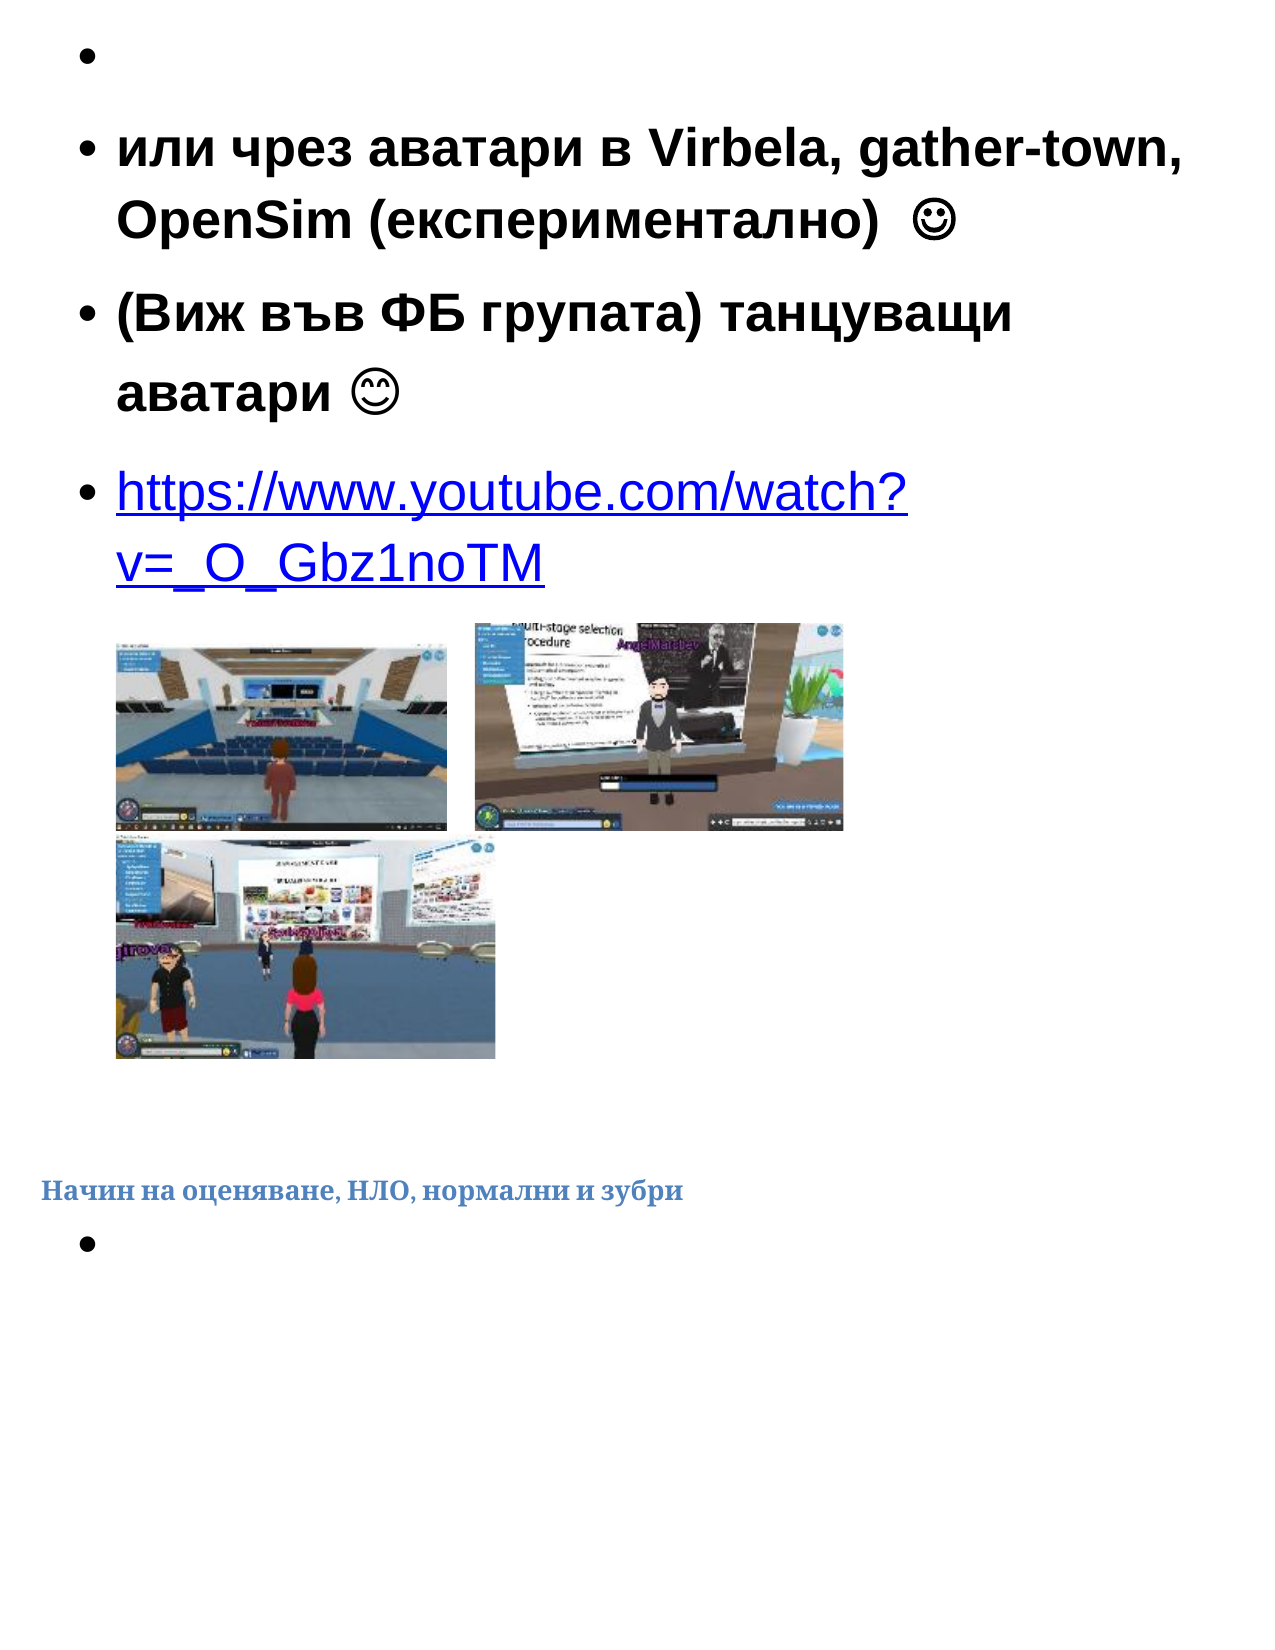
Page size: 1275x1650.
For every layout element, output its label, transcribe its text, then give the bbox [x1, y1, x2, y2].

list или чрез аватари в Virbela, gather-town, ОpenSim (експериментално) [78, 116, 1222, 250]
picture [115, 834, 496, 1059]
list https://www.youtube.com/watch?v=_O_Gbz1noTM [78, 459, 1222, 593]
picture [474, 623, 844, 831]
picture [115, 643, 447, 831]
subtitle Начин на оценяване, НЛО, нормални и зубри [41, 1176, 1222, 1207]
list (Виж във ФБ групата) танцуващи аватари 😊 [78, 280, 1222, 427]
